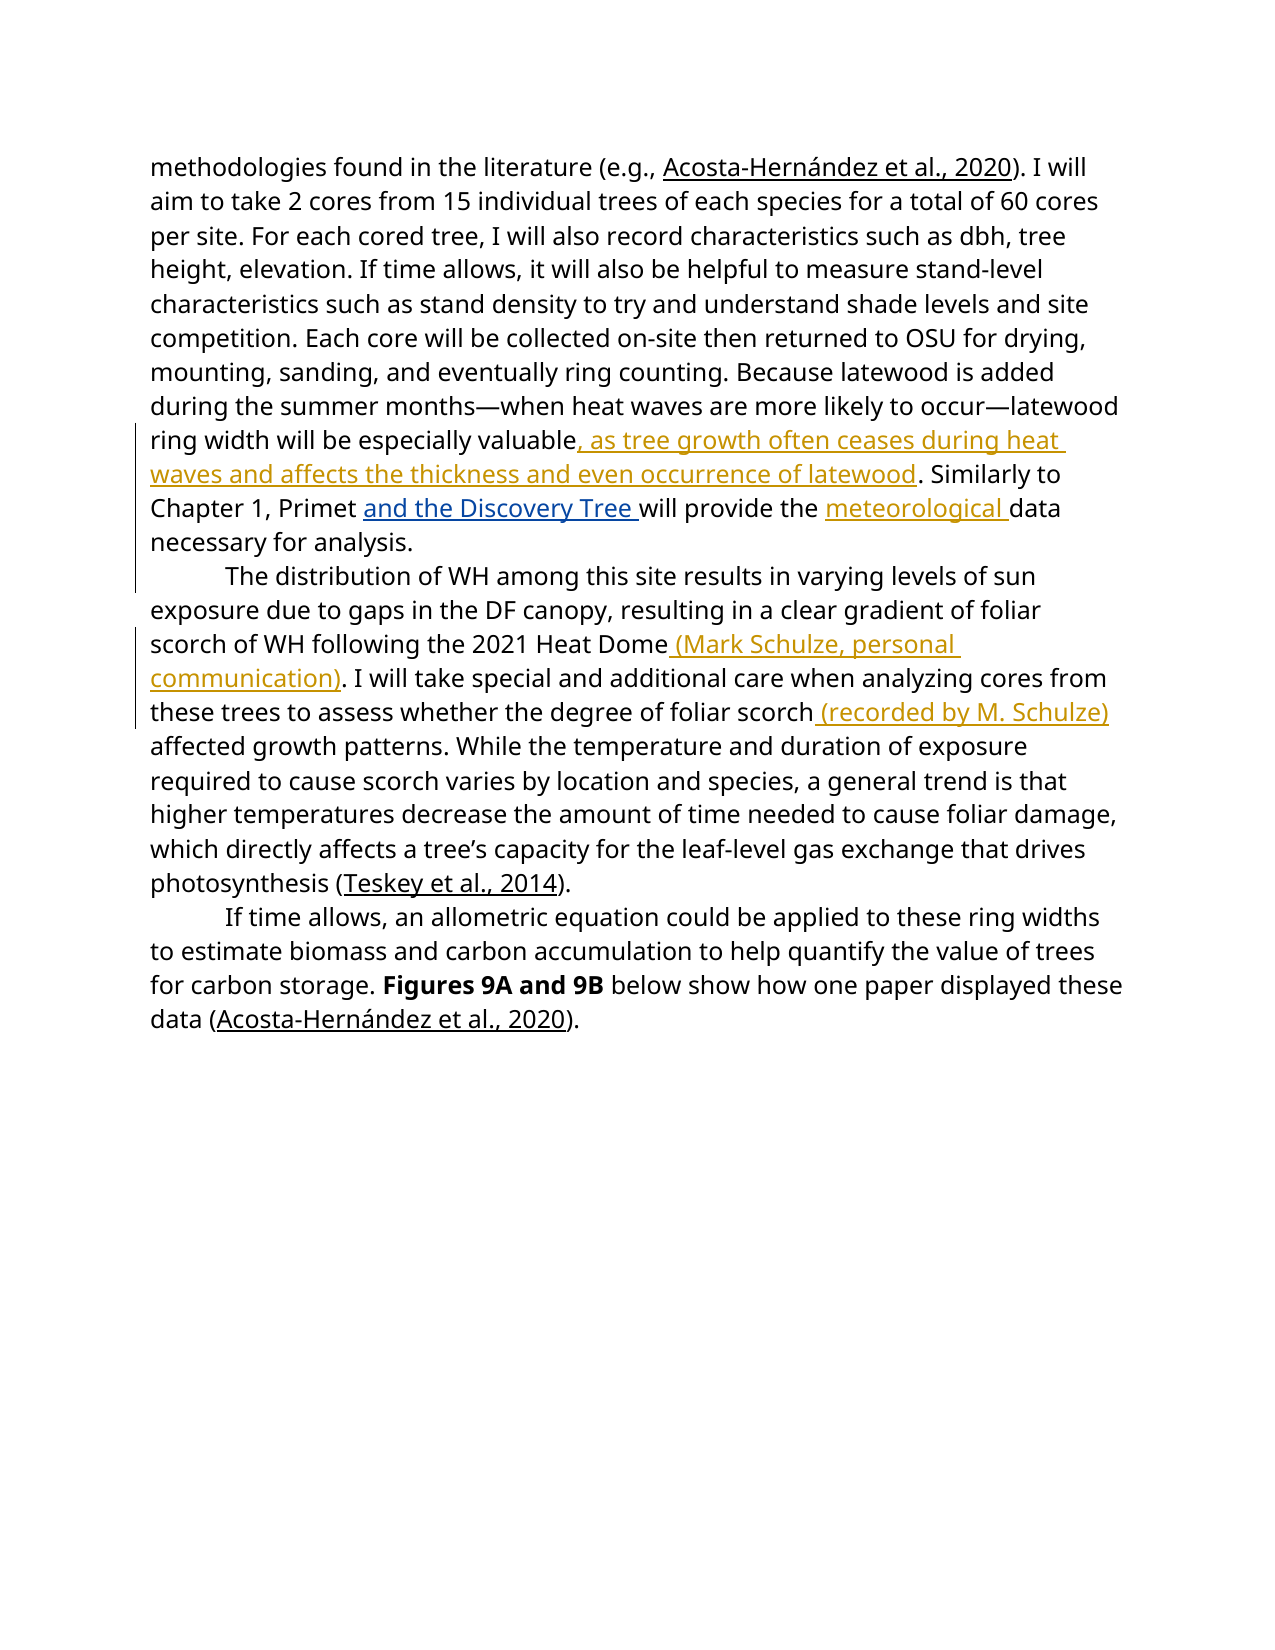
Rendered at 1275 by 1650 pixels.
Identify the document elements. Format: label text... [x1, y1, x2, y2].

text If time allows, an allometric equation could be applied to these ring widths to estimate biomass and carbon accumulation to help quantify the value of trees for carbon storage. Figures 9A and 9B below show how one paper displayed these data (Acosta-Hernández et al., 2020). [150, 899, 1125, 1036]
text The distribution of WH among this site results in varying levels of sun exposure due to gaps in the DF canopy, resulting in a clear gradient of foliar scorch of WH following the 2021 Heat Dome. I will take special and additional care when analyzing cores from these trees to assess whether the degree of foliar scorch affected growth patterns. While the temperature and duration of exposure required to cause scorch varies by location and species, a general trend is that higher temperatures decrease the amount of time needed to cause foliar damage, which directly affects a tree’s capacity for the leaf-level gas exchange that drives photosynthesis (Teskey et al., 2014). [150, 559, 1125, 899]
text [150, 150, 1125, 559]
